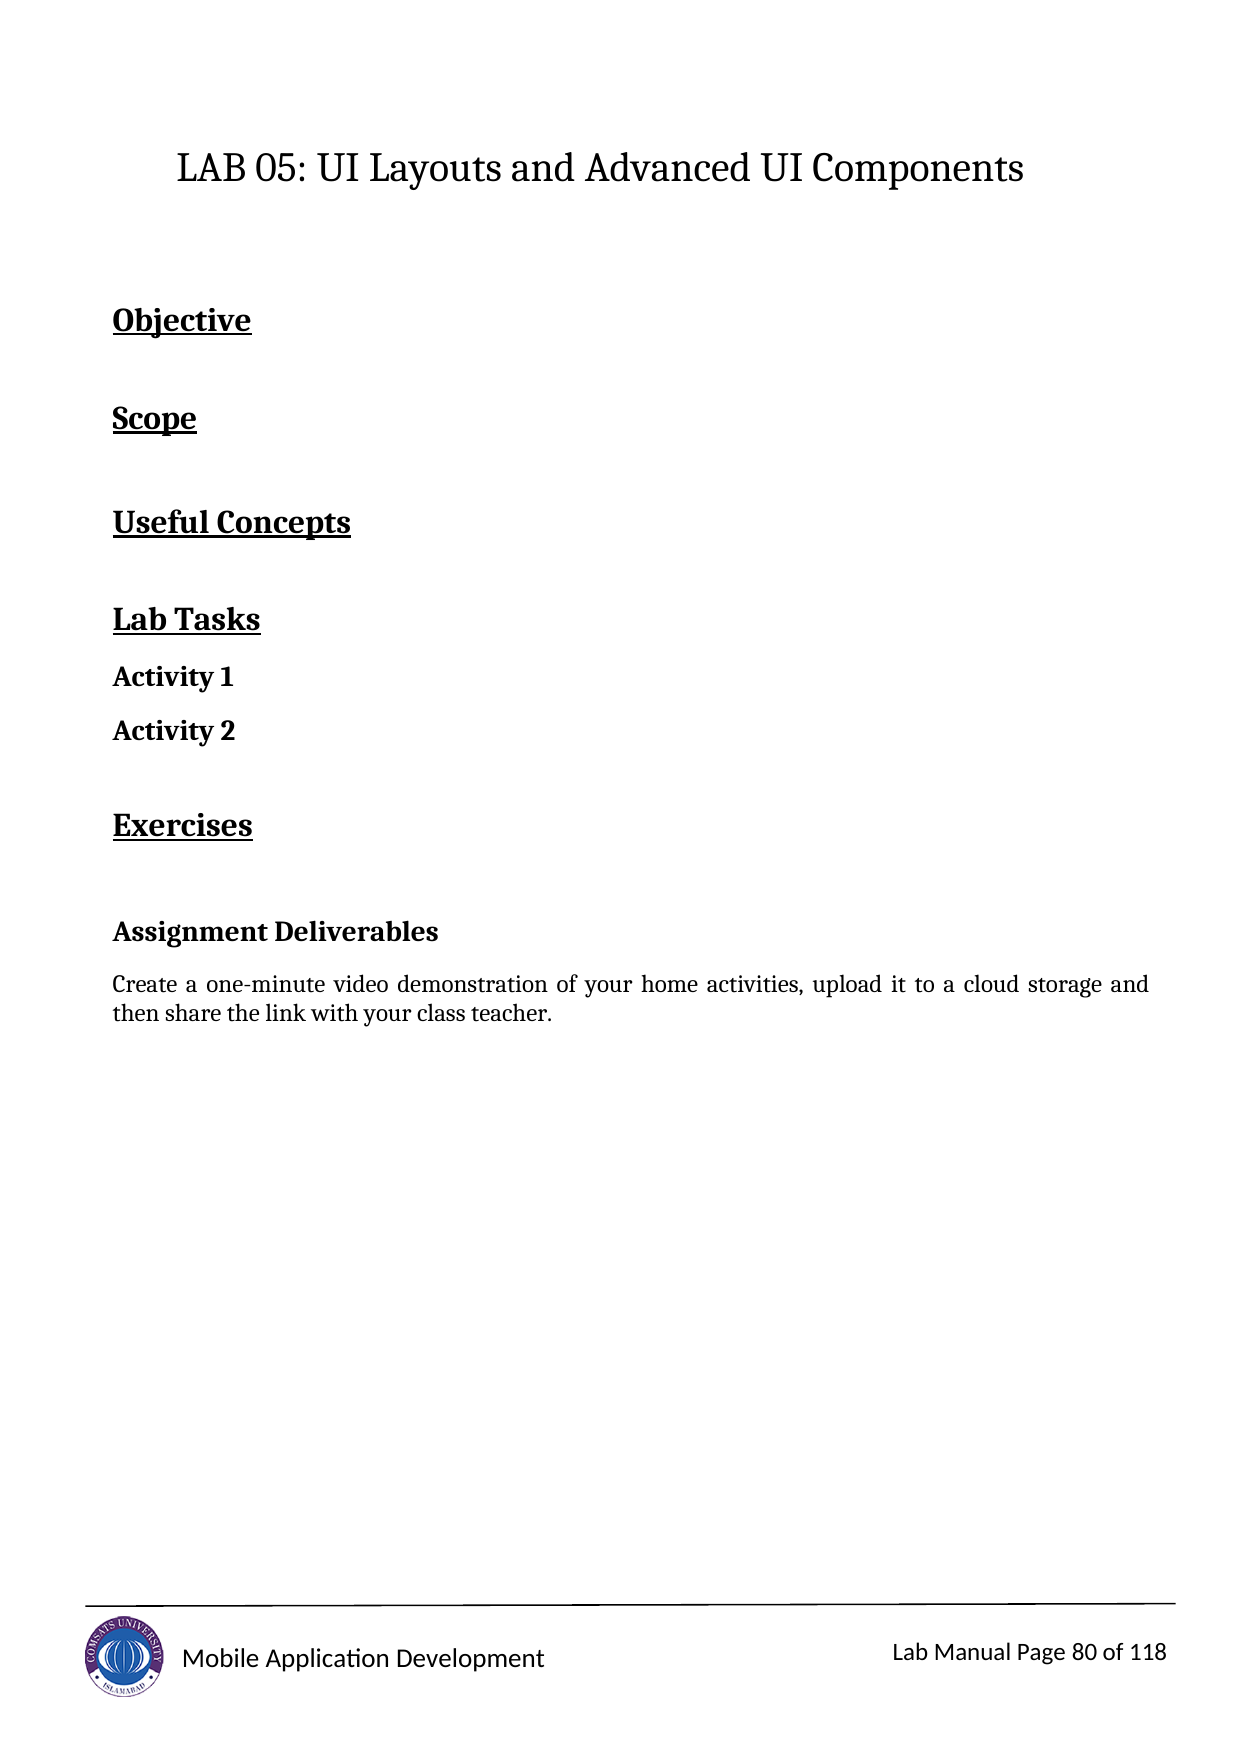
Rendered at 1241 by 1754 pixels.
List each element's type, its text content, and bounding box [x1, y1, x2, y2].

subtitle Lab Tasks [112, 600, 1240, 639]
picture [85, 1616, 165, 1697]
subtitle Assignment Deliverables [112, 915, 1240, 949]
subtitle Activity 2 [112, 714, 1240, 748]
subtitle Objective [112, 301, 1240, 339]
subtitle Scope [112, 399, 1240, 437]
text Create a one-minute video demonstration of your home activities, upload it to a cloud storage and then share the link with your class teacher. [112, 970, 1152, 1027]
subtitle Exercises [112, 807, 1240, 845]
subtitle LAB 05: UI Layouts and Advanced UI Components [49, 144, 1152, 192]
subtitle Activity 1 [112, 660, 1240, 693]
subtitle Useful Concepts [112, 503, 1240, 541]
